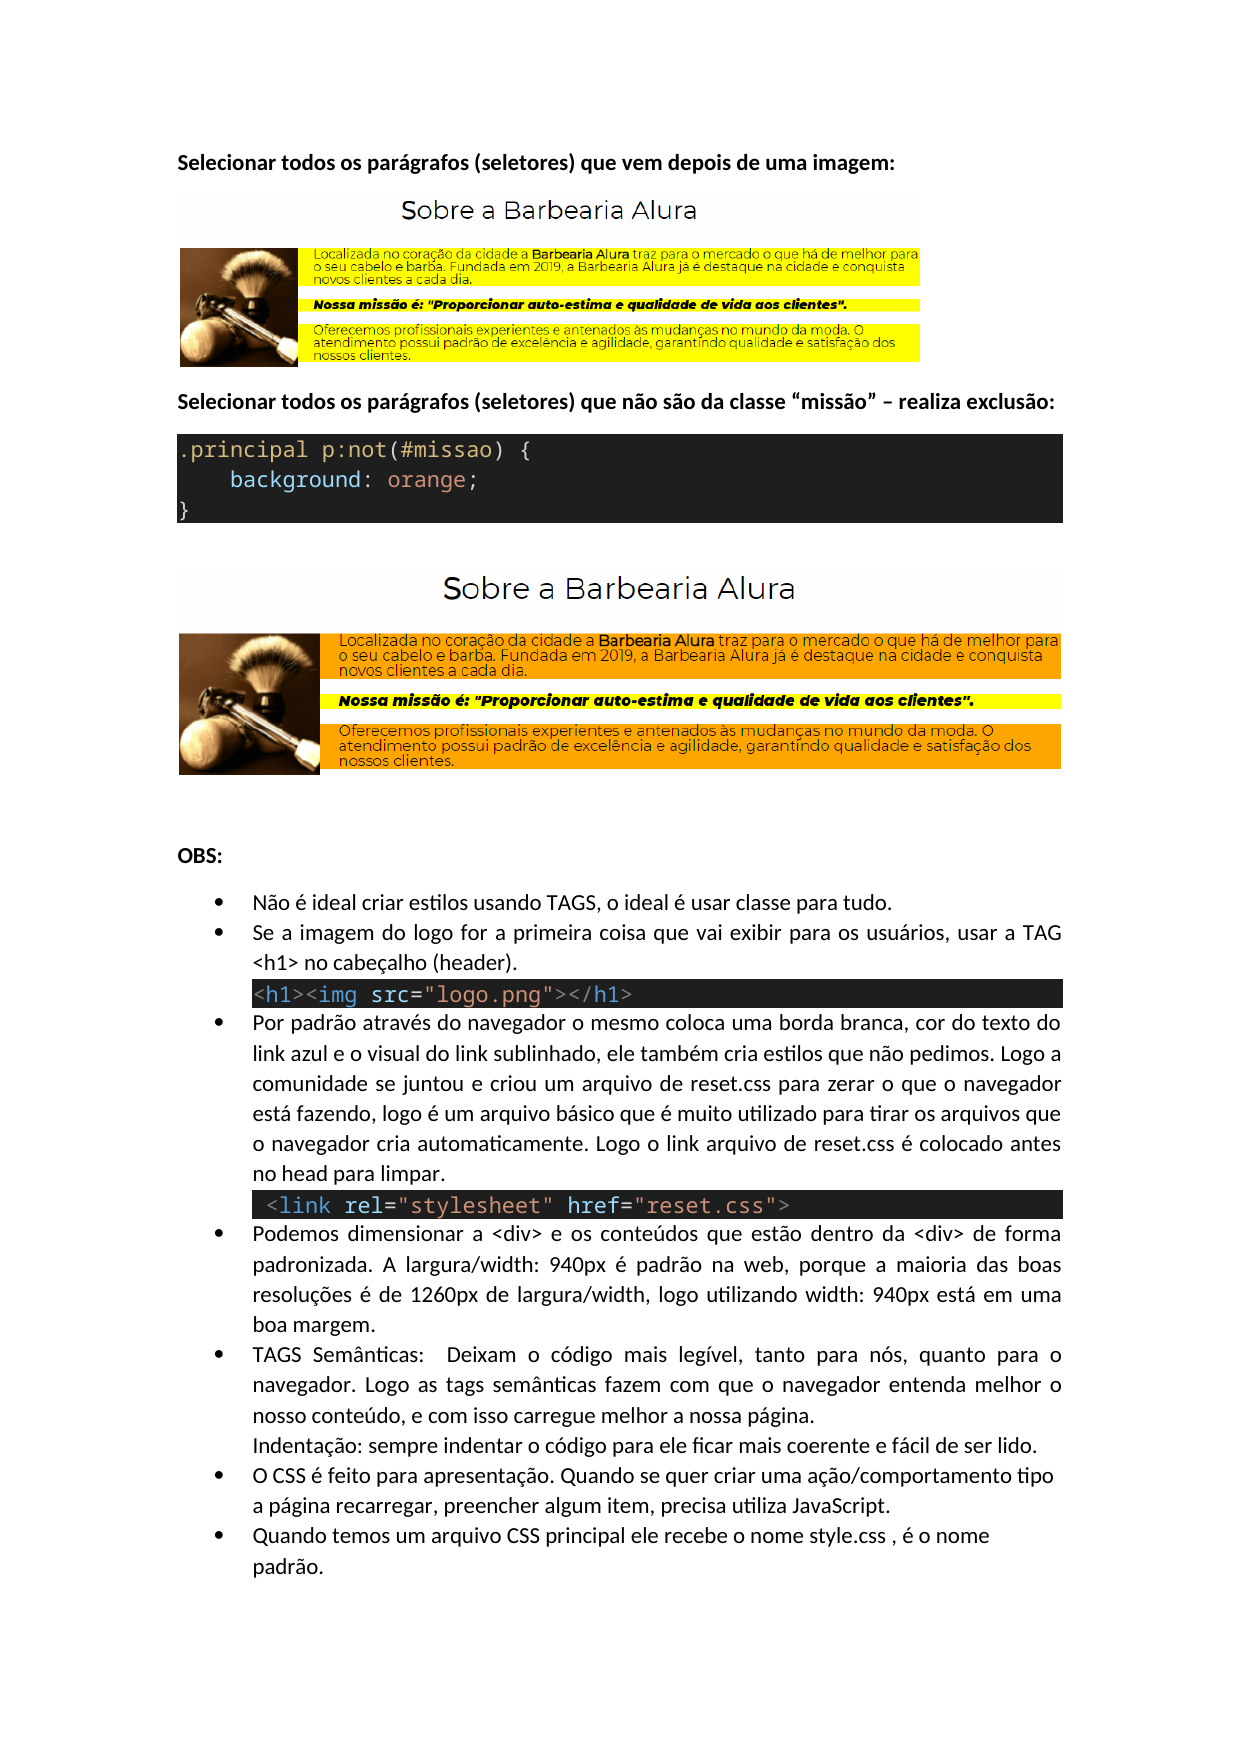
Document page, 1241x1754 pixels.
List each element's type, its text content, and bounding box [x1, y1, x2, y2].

picture [177, 570, 1063, 776]
text Selecionar todos os parágrafos (seletores) que vem depois de uma imagem: [177, 148, 1063, 176]
list <h1><img src="logo.png"></h1> [252, 979, 1063, 1008]
list <link rel="stylesheet" href="reset.css"> [252, 1190, 1063, 1219]
list O CSS é feito para apresentação. Quando se quer criar uma ação/comportamento tipo a página recarregar, preencher algum item, precisa utiliza JavaScript. [215, 1461, 1063, 1519]
text } [177, 494, 1063, 523]
text background: orange; [177, 464, 1063, 494]
list Indentação: sempre indentar o código para ele ficar mais coerente e fácil de ser lido. [252, 1431, 1063, 1459]
picture [177, 194, 922, 369]
list TAGS Semânticas: Deixam o código mais legível, tanto para nós, quanto para o navegador. Logo as tags semânticas fazem com que o navegador entenda melhor o nosso conteúdo, e com isso carregue melhor a nossa página. [215, 1340, 1063, 1429]
list Se a imagem do logo for a primeira coisa que vai exibir para os usuários, usar a TAG <h1> no cabeçalho (header). [215, 918, 1063, 977]
list Não é ideal criar estilos usando TAGS, o ideal é usar classe para tudo. [215, 888, 1063, 916]
text Selecionar todos os parágrafos (seletores) que não são da classe “missão” – realiza exclusão: [177, 387, 1063, 415]
text OBS: [177, 841, 1063, 869]
list Quando temos um arquivo CSS principal ele recebe o nome style.css , é o nome padrão. [215, 1522, 1063, 1580]
list Por padrão através do navegador o mesmo coloca uma borda branca, cor do texto do link azul e o visual do link sublinhado, ele também cria estilos que não pedimos. Logo a comunidade se juntou e criou um arquivo de reset.css para zerar o que o navegador está fazendo, logo é um arquivo básico que é muito utilizado para tirar os arquivos que o navegador cria automaticamente. Logo o link arquivo de reset.css é colocado antes no head para limpar. [215, 1008, 1063, 1188]
text .principal p:not(#missao) { [177, 434, 1063, 464]
list Podemos dimensionar a <div> e os conteúdos que estão dentro da <div> de forma padronizada. A largura/width: 940px é padrão na web, porque a maioria das boas resoluções é de 1260px de largura/width, logo utilizando width: 940px está em uma boa margem. [215, 1219, 1063, 1338]
